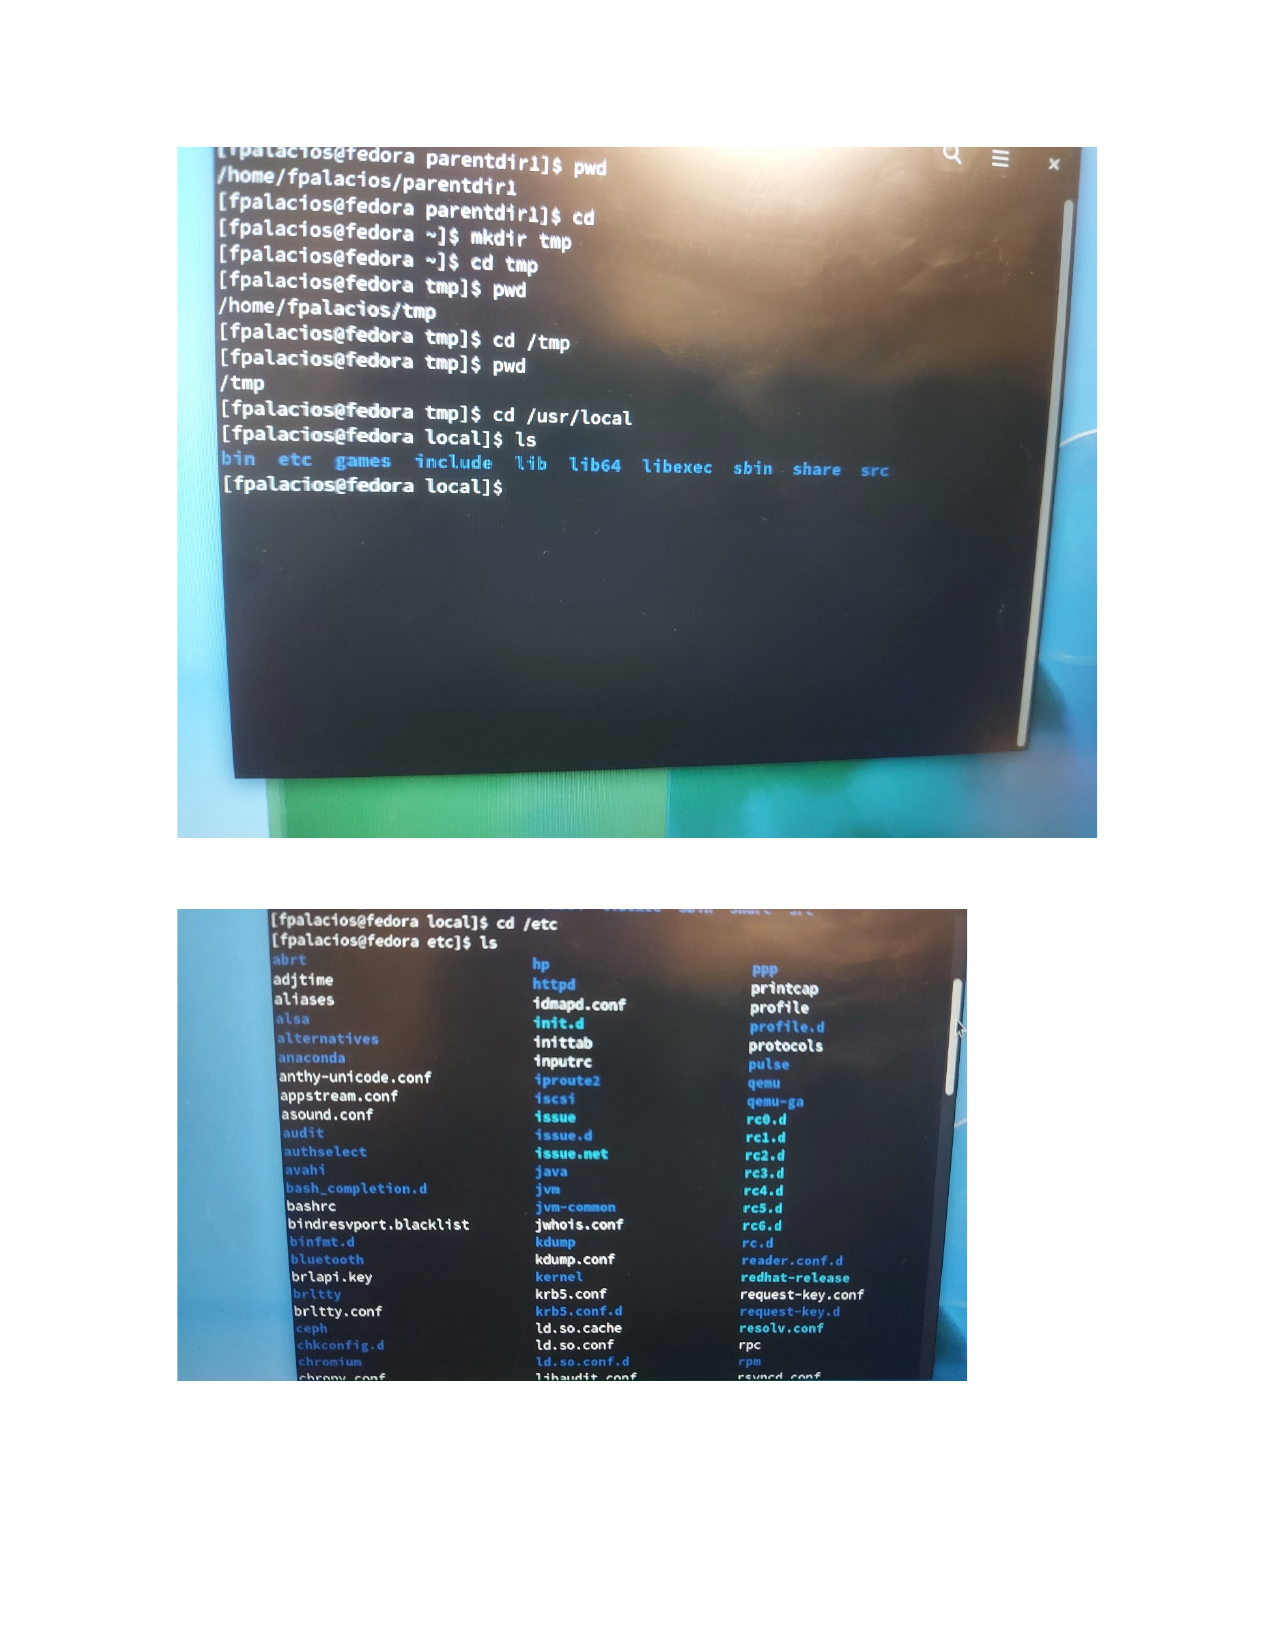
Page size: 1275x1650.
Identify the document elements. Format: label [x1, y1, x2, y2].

picture [177, 909, 968, 1381]
picture [177, 147, 1098, 838]
